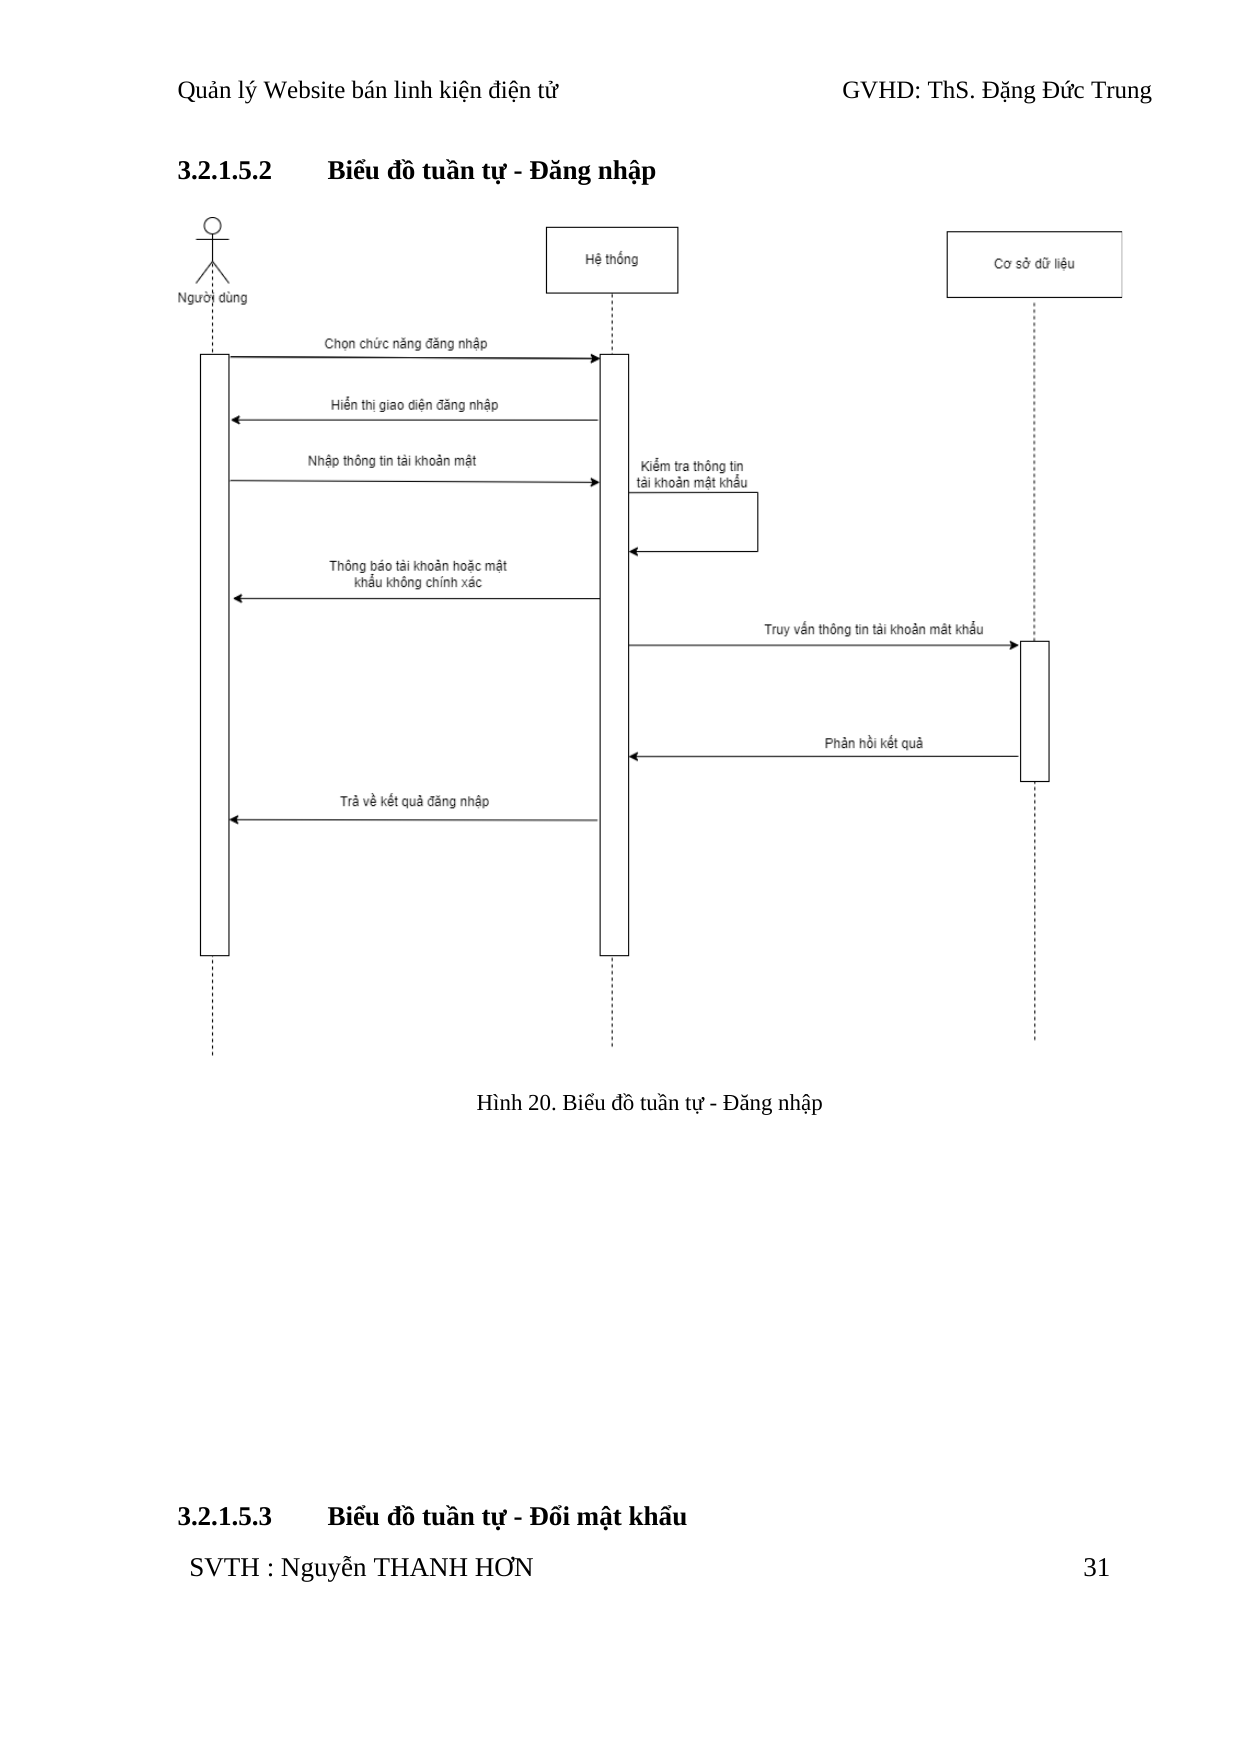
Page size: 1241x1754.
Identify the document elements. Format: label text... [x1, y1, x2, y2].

subtitle Biểu đồ tuần tự - Đổi mật khẩu [177, 1500, 1122, 1532]
text Hình 20. Biểu đồ tuần tự - Đăng nhập [177, 1089, 1122, 1115]
subtitle Biểu đồ tuần tự - Đăng nhập [177, 154, 1122, 185]
picture [177, 217, 1123, 1057]
